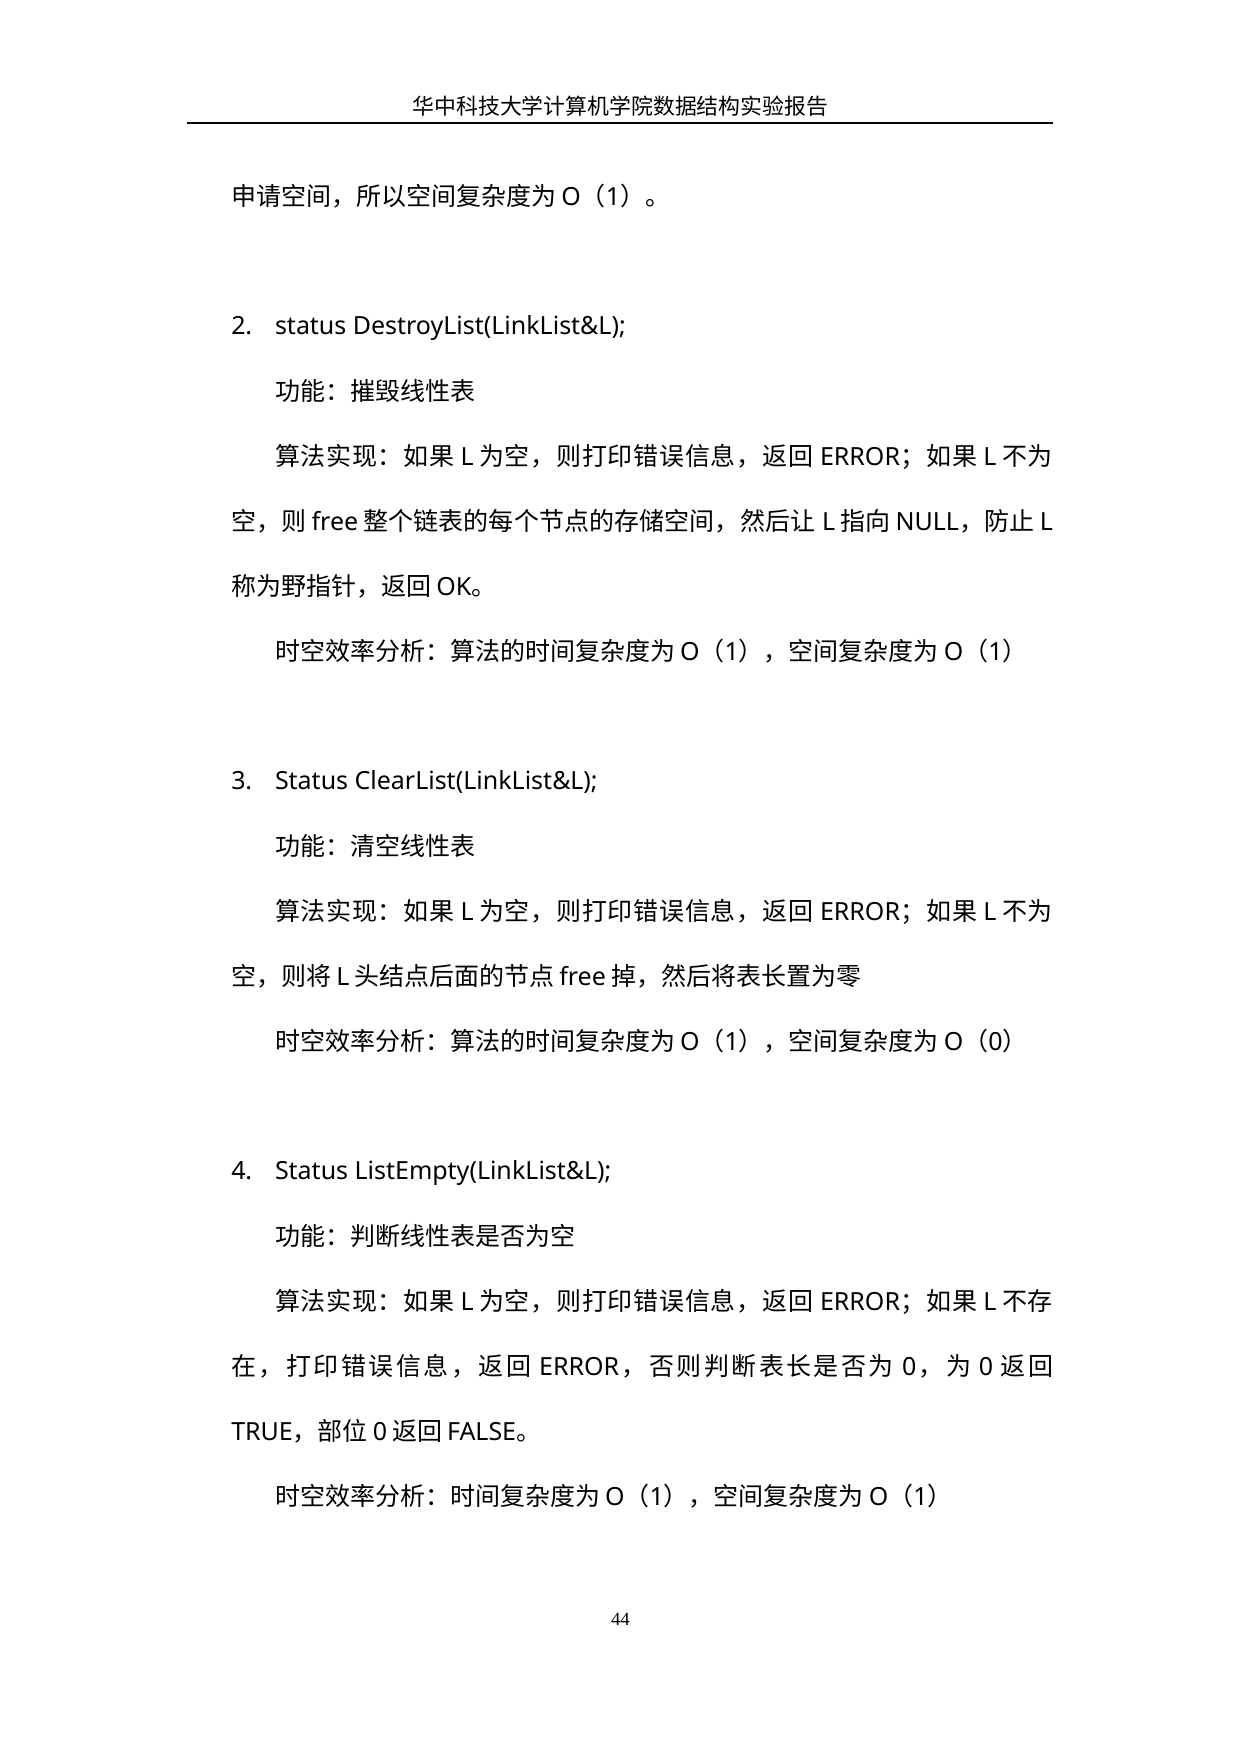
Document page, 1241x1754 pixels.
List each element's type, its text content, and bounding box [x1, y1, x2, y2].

list 功能：判断线性表是否为空 [231, 1202, 1053, 1267]
list 时空效率分析：算法的时间复杂度为O（1），空间复杂度为O（0） [231, 1007, 1053, 1072]
list Status ListEmpty(LinkList&L); [187, 1137, 1053, 1202]
list 时空效率分析：时间复杂度为O（1），空间复杂度为O（1） [231, 1462, 1053, 1527]
list status DestroyList(LinkList&L); [187, 292, 1053, 357]
list 算法实现：如果L为空，则打印错误信息，返回ERROR；如果L不为空，则free整个链表的每个节点的存储空间，然后让L指向NULL，防止L称为野指针，返回OK。 [231, 422, 1053, 617]
list 算法实现：如果L为空，则打印错误信息，返回ERROR；如果L不存在，打印错误信息，返回ERROR，否则判断表长是否为0，为0返回TRUE，部位0返回FALSE。 [231, 1267, 1053, 1462]
list 时空效率分析：算法的时间复杂度为O（1），空间复杂度为O（1） [231, 617, 1053, 682]
list Status ClearList(LinkList&L); [187, 747, 1053, 812]
list 算法实现：如果L为空，则打印错误信息，返回ERROR；如果L不为空，则将L头结点后面的节点free掉，然后将表长置为零 [231, 877, 1053, 1007]
list 功能：摧毁线性表 [231, 357, 1053, 422]
list 功能：清空线性表 [231, 812, 1053, 877]
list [231, 162, 1053, 227]
